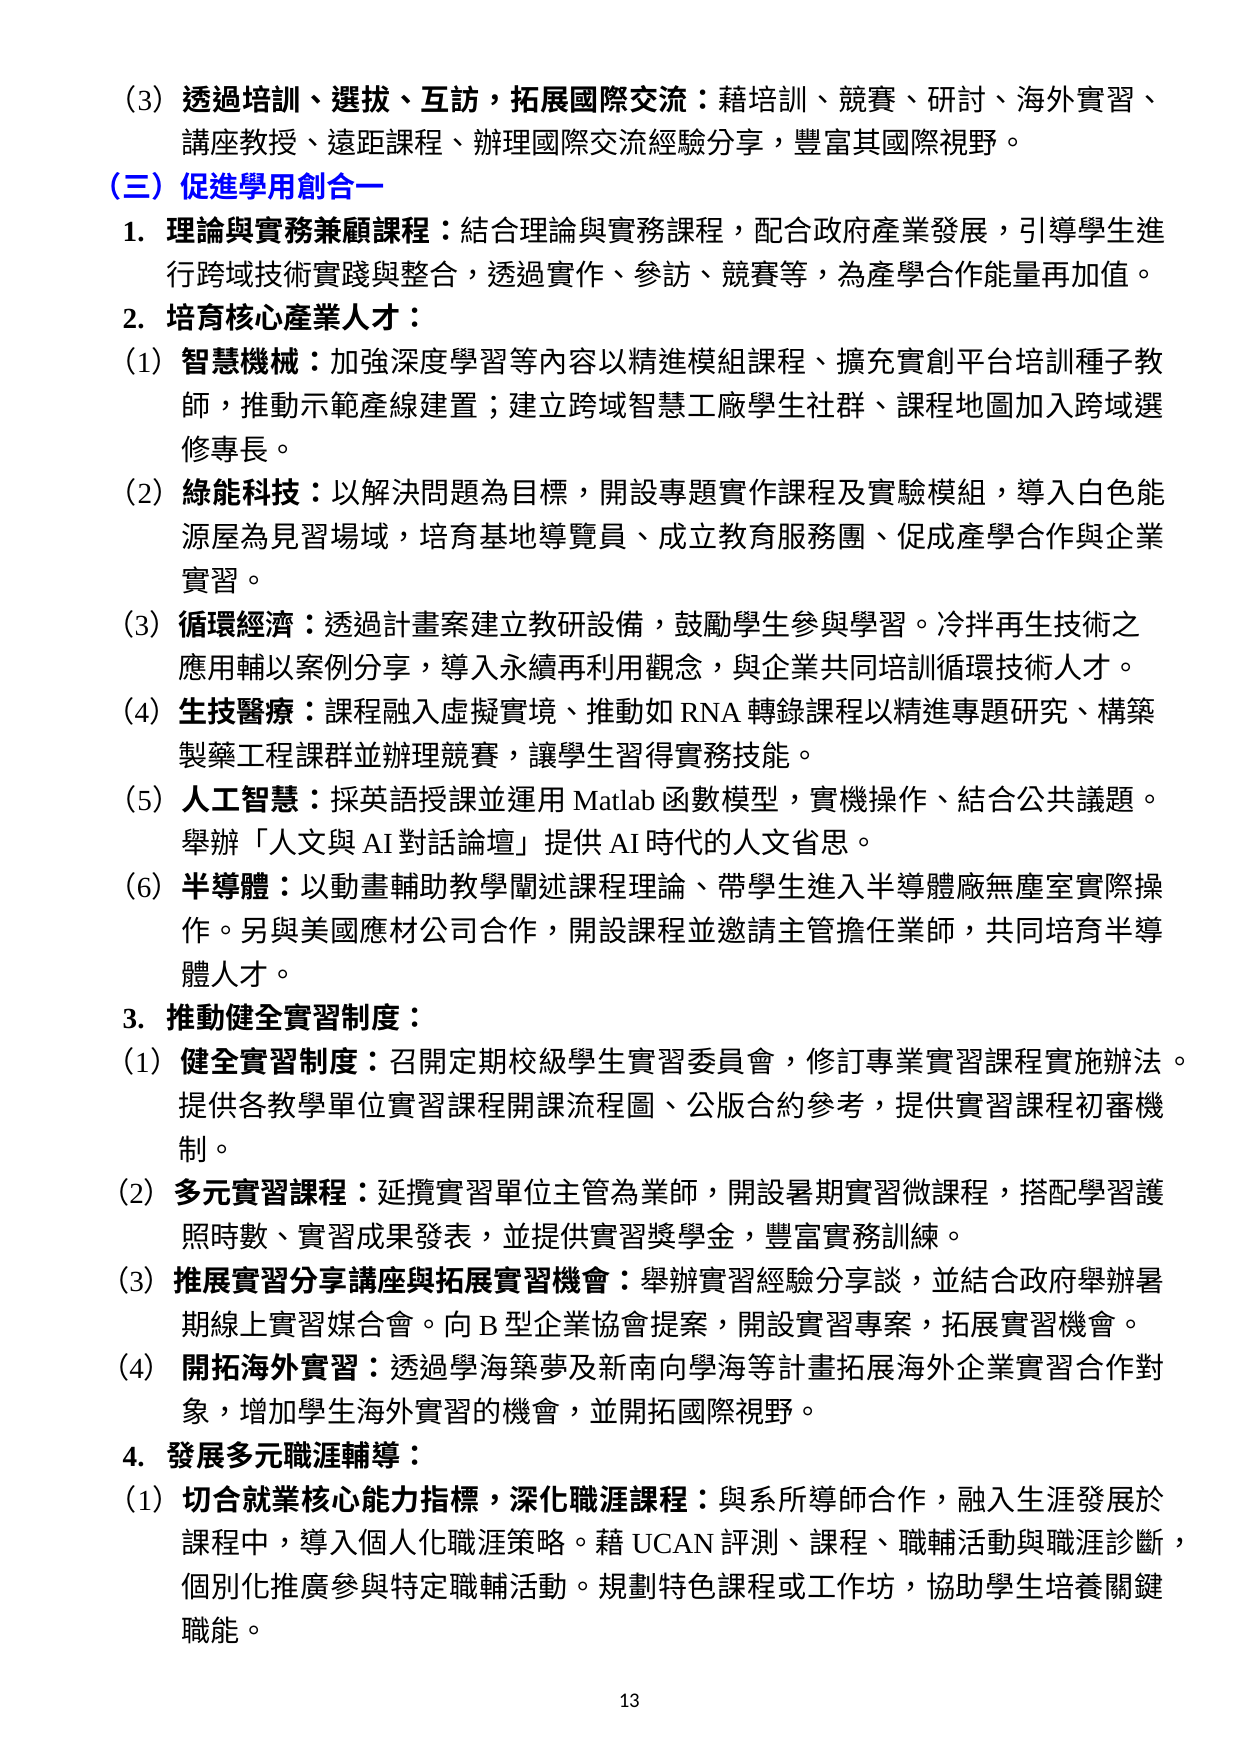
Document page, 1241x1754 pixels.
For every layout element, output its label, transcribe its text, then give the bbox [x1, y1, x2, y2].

text （1）健全實習制度：召開定期校級學生實習委員會，修訂專業實習課程實施辦法。提供各教學單位實習課程開課流程圖、公版合約參考，提供實習課程初審機制。 [105, 1037, 1165, 1169]
text 1. 理論與實務兼顧課程：結合理論與實務課程，配合政府產業發展，引導學生進行跨域技術實踐與整合，透過實作、參訪、競賽等，為產學合作能量再加值。 [122, 206, 1165, 294]
text （4）生技醫療：課程融入虛擬實境、推動如RNA轉錄課程以精進專題研究、構築製藥工程課群並辦理競賽，讓學生習得實務技能。 [105, 687, 1165, 775]
text （2）多元實習課程：延攬實習單位主管為業師，開設暑期實習微課程，搭配學習護照時數、實習成果發表，並提供實習獎學金，豐富實務訓練。 [93, 1169, 1165, 1256]
text 4. 發展多元職涯輔導： [122, 1431, 1165, 1475]
text 3. 推動健全實習制度： [122, 994, 1165, 1037]
text （三）促進學用創合一 [93, 162, 1165, 206]
text （1） 智慧機械：加強深度學習等內容以精進模組課程、擴充實創平台培訓種子教師，推動示範產線建置；建立跨域智慧工廠學生社群、課程地圖加入跨域選修專長。 [107, 337, 1165, 469]
text （1）切合就業核心能力指標，深化職涯課程：與系所導師合作，融入生涯發展於課程中，導入個人化職涯策略。藉UCAN評測、課程、職輔活動與職涯診斷，個別化推廣參與特定職輔活動。規劃特色課程或工作坊，協助學生培養關鍵職能。 [107, 1475, 1165, 1650]
text （3）推展實習分享講座與拓展實習機會：舉辦實習經驗分享談，並結合政府舉辦暑期線上實習媒合會。向B型企業協會提案，開設實習專案，拓展實習機會。 [93, 1256, 1165, 1344]
text （3）循環經濟：透過計畫案建立教研設備，鼓勵學生參與學習。冷拌再生技術之應用輔以案例分享，導入永續再利用觀念，與企業共同培訓循環技術人才。 [105, 600, 1165, 687]
text （5）人工智慧：採英語授課並運用Matlab函數模型，實機操作、結合公共議題。舉辦「人文與AI對話論壇」提供AI時代的人文省思。 [107, 775, 1165, 862]
text 2. 培育核心產業人才： [122, 294, 1165, 337]
text （6） 半導體：以動畫輔助教學闡述課程理論、帶學生進入半導體廠無塵室實際操作。另與美國應材公司合作，開設課程並邀請主管擔任業師，共同培育半導體人才。 [107, 862, 1165, 994]
text （2）綠能科技：以解決問題為目標，開設專題實作課程及實驗模組，導入白色能源屋為見習場域，培育基地導覽員、成立教育服務團、促成產學合作與企業實習。 [107, 469, 1165, 600]
text （4） 開拓海外實習：透過學海築夢及新南向學海等計畫拓展海外企業實習合作對象，增加學生海外實習的機會，並開拓國際視野。 [93, 1344, 1165, 1431]
text （3）透過培訓、選拔、互訪，拓展國際交流：藉培訓、競賽、研討、海外實習、講座教授、遠距課程、辦理國際交流經驗分享，豐富其國際視野。 [107, 75, 1165, 162]
